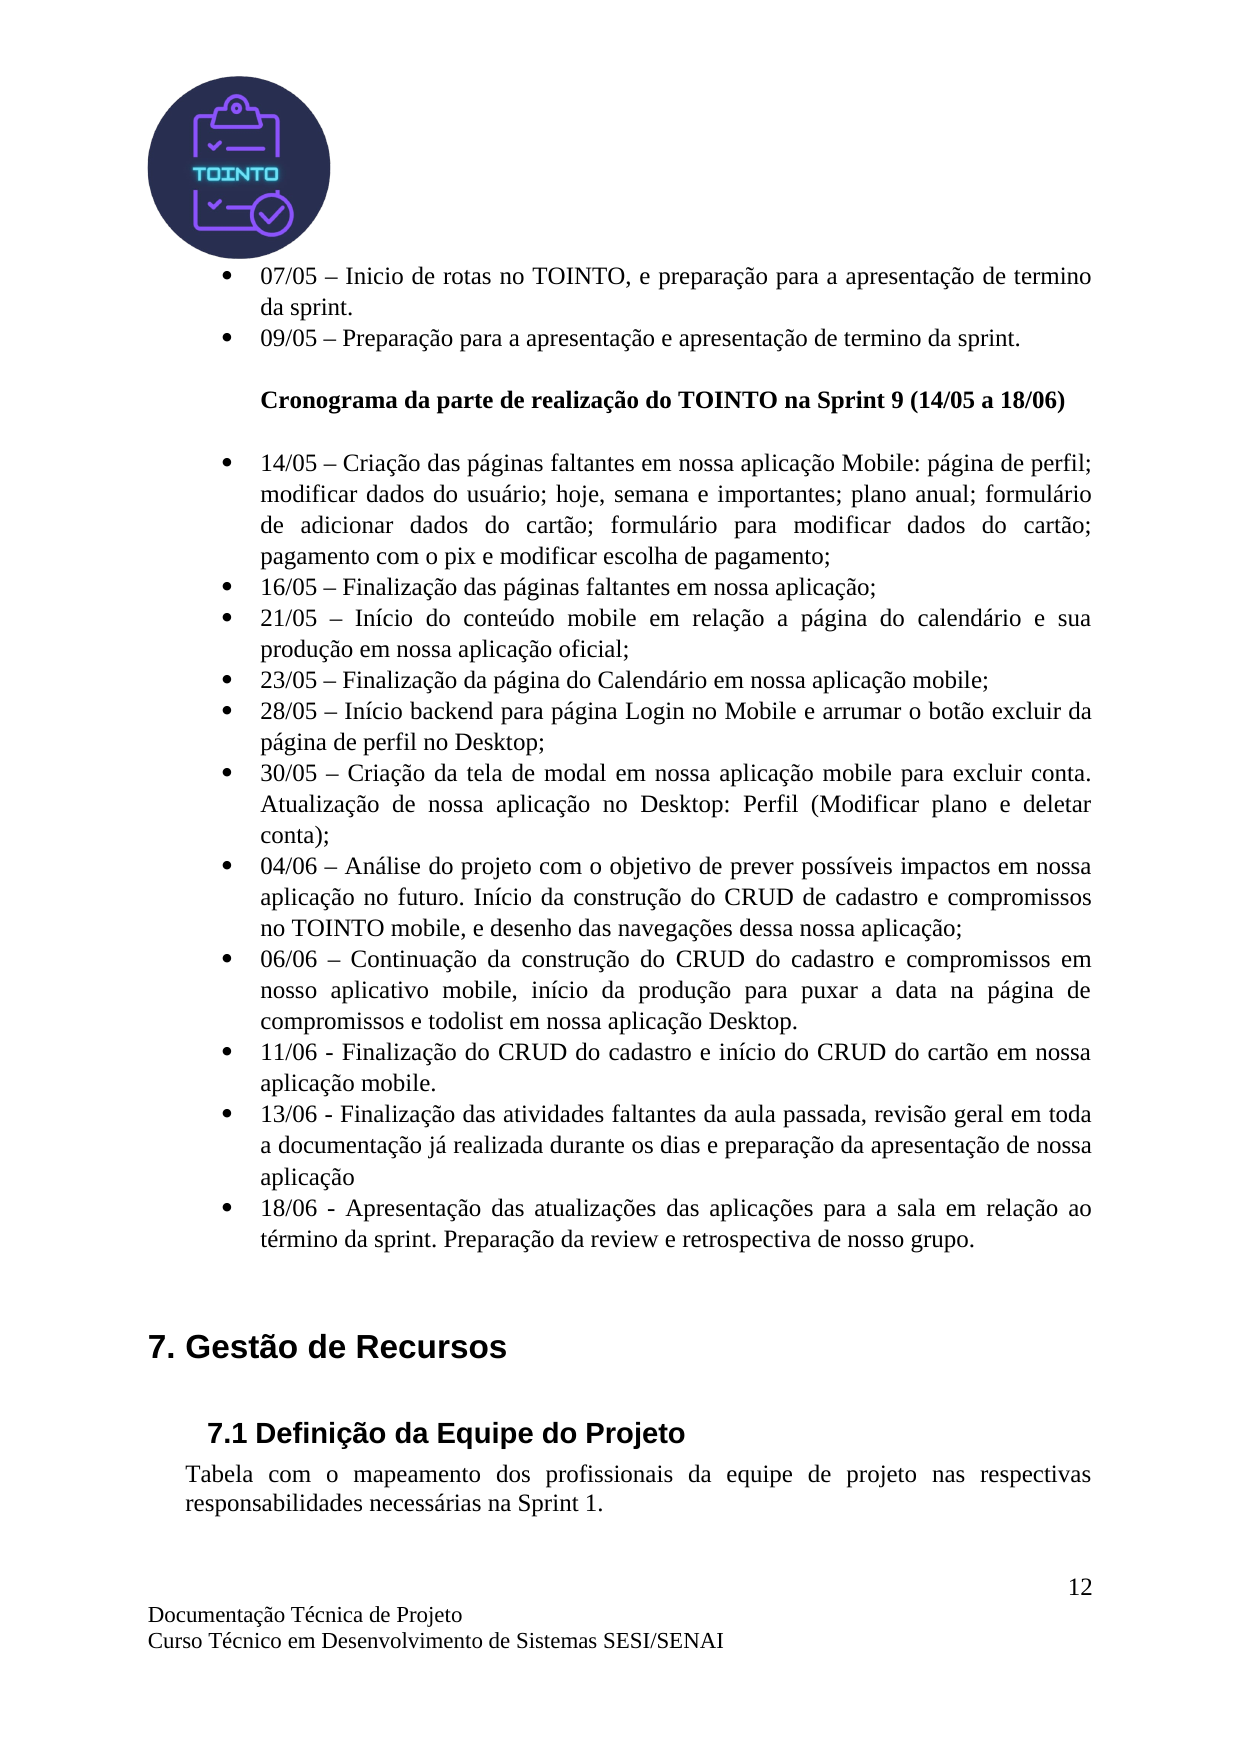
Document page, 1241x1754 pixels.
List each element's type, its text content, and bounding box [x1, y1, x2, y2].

list 28/05 – Início backend para página Login no Mobile e arrumar o botão excluir da página de perfil no Desktop; [223, 696, 1092, 756]
list 06/06 – Continuação da construção do CRUD do cadastro e compromissos em nosso aplicativo mobile, início da produção para puxar a data na página de compromissos e todolist em nossa aplicação Desktop. [223, 944, 1092, 1035]
list 04/06 – Análise do projeto com o objetivo de prever possíveis impactos em nossa aplicação no futuro. Início da construção do CRUD de cadastro e compromissos no TOINTO mobile, e desenho das navegações dessa nossa aplicação; [223, 851, 1092, 942]
list 23/05 – Finalização da página do Calendário em nossa aplicação mobile; [223, 665, 1092, 694]
list Cronograma da parte de realização do TOINTO na Sprint 9 (14/05 a 18/06) [260, 386, 1092, 414]
list 21/05 – Início do conteúdo mobile em relação a página do calendário e sua produção em nossa aplicação oficial; [223, 603, 1092, 663]
list 14/05 – Criação das páginas faltantes em nossa aplicação Mobile: página de perfil; modificar dados do usuário; hoje, semana e importantes; plano anual; formulário de adicionar dados do cartão; formulário para modificar dados do cartão; pagamento com o pix e modificar escolha de pagamento; [223, 448, 1092, 569]
list 30/05 – Criação da tela de modal em nossa aplicação mobile para excluir conta. Atualização de nossa aplicação no Desktop: Perfil (Modificar plano e deletar conta); [223, 758, 1092, 849]
list 13/06 - Finalização das atividades faltantes da aula passada, revisão geral em toda a documentação já realizada durante os dias e preparação da apresentação de nossa aplicação [223, 1099, 1092, 1190]
subtitle Definição da Equipe do Projeto [207, 1417, 1092, 1450]
picture [147, 73, 336, 262]
list 07/05 – Inicio de rotas no TOINTO, e preparação para a apresentação de termino da sprint. [223, 261, 1092, 321]
subtitle Gestão de Recursos [148, 1327, 1092, 1366]
text Tabela com o mapeamento dos profissionais da equipe de projeto nas respectivas responsabilidades necessárias na Sprint 1. [185, 1459, 1092, 1516]
list 18/06 - Apresentação das atualizações das aplicações para a sala em relação ao término da sprint. Preparação da review e retrospectiva de nosso grupo. [223, 1193, 1092, 1252]
list 09/05 – Preparação para a apresentação e apresentação de termino da sprint. [223, 323, 1092, 352]
list 11/06 - Finalização do CRUD do cadastro e início do CRUD do cartão em nossa aplicação mobile. [223, 1037, 1092, 1097]
list 16/05 – Finalização das páginas faltantes em nossa aplicação; [223, 572, 1092, 601]
